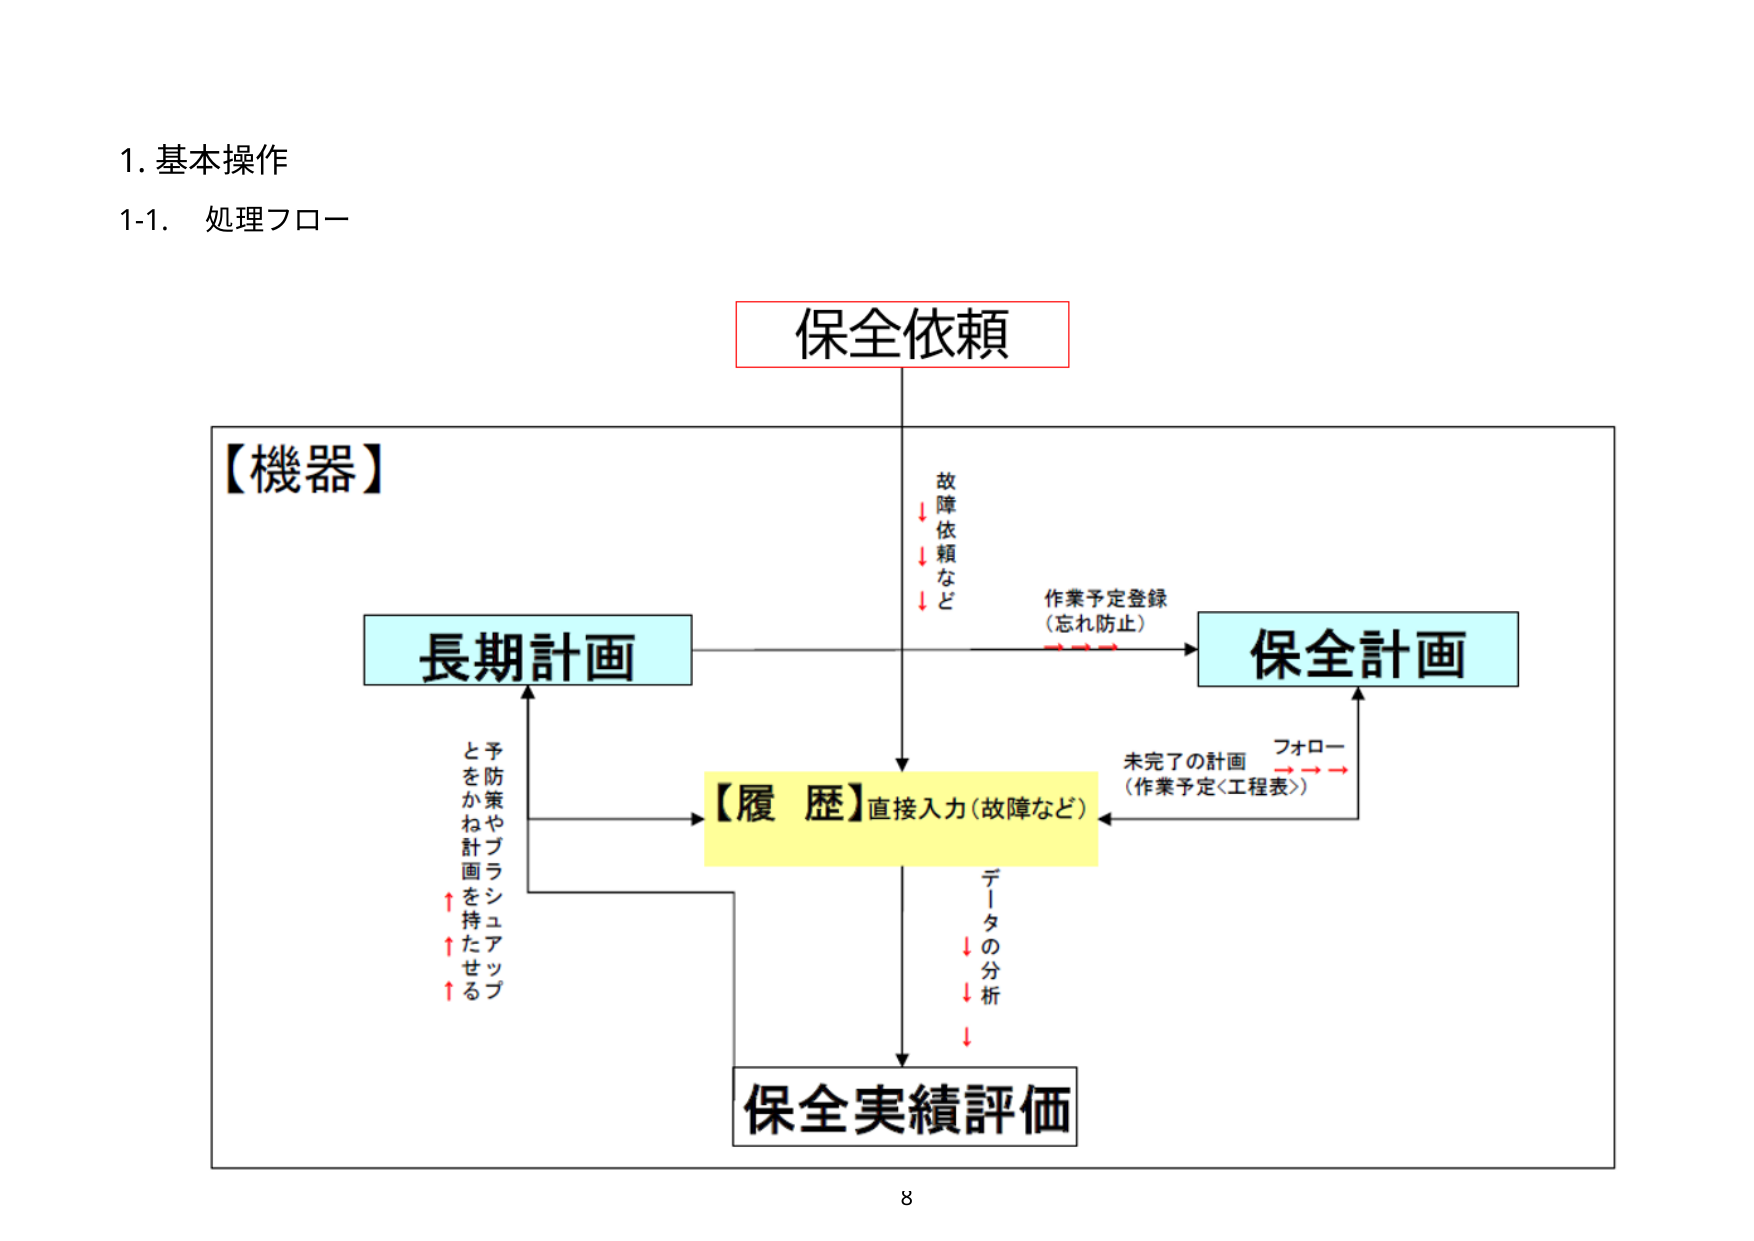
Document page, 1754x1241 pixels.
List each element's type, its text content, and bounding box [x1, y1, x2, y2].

subtitle 処理フロー [118, 188, 1695, 248]
subtitle 基本操作 [118, 128, 1695, 188]
picture [174, 272, 1648, 1191]
